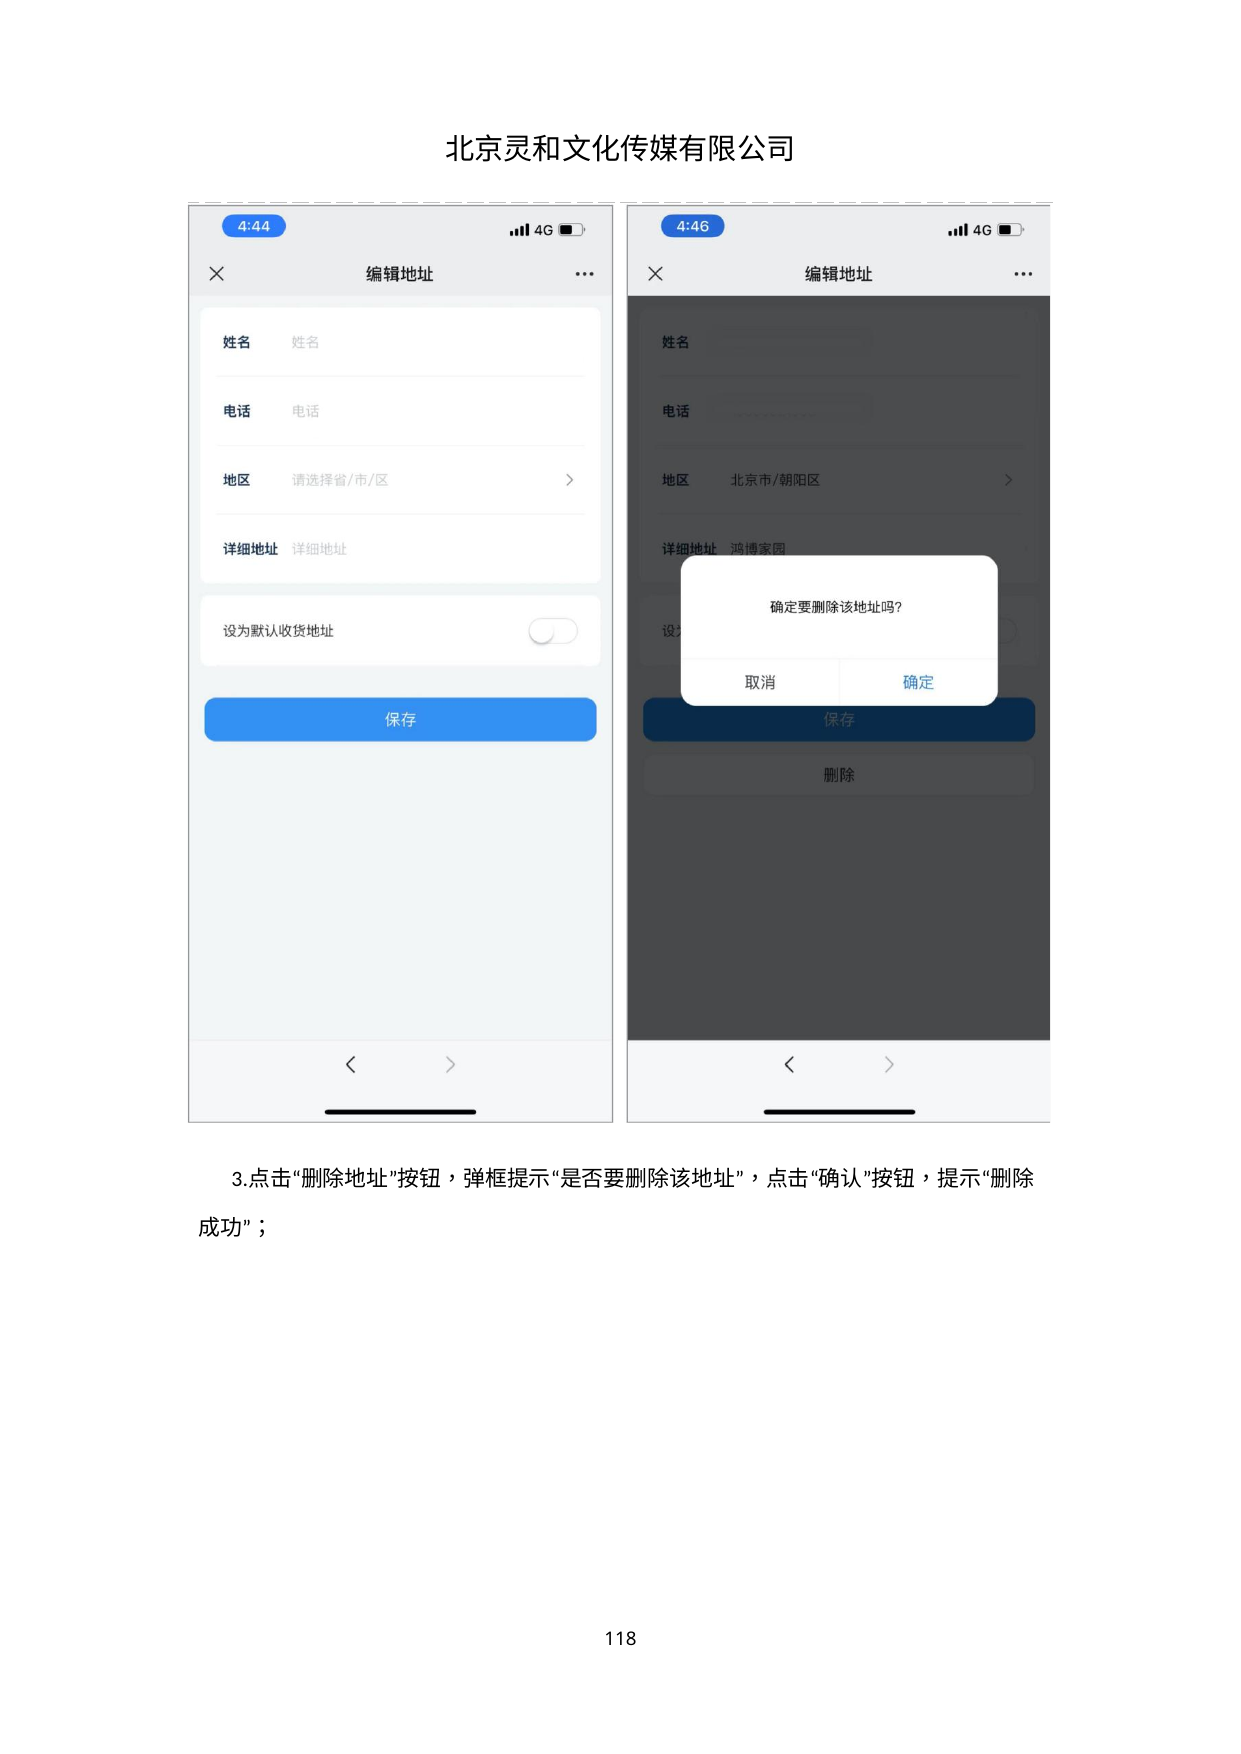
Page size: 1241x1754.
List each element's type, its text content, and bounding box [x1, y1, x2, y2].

list 点击“删除地址”按钮，弹框提示“是否要删除该地址”，点击“确认”按钮，提示“删除成功”； [198, 1161, 1053, 1242]
picture [187, 204, 1051, 1123]
